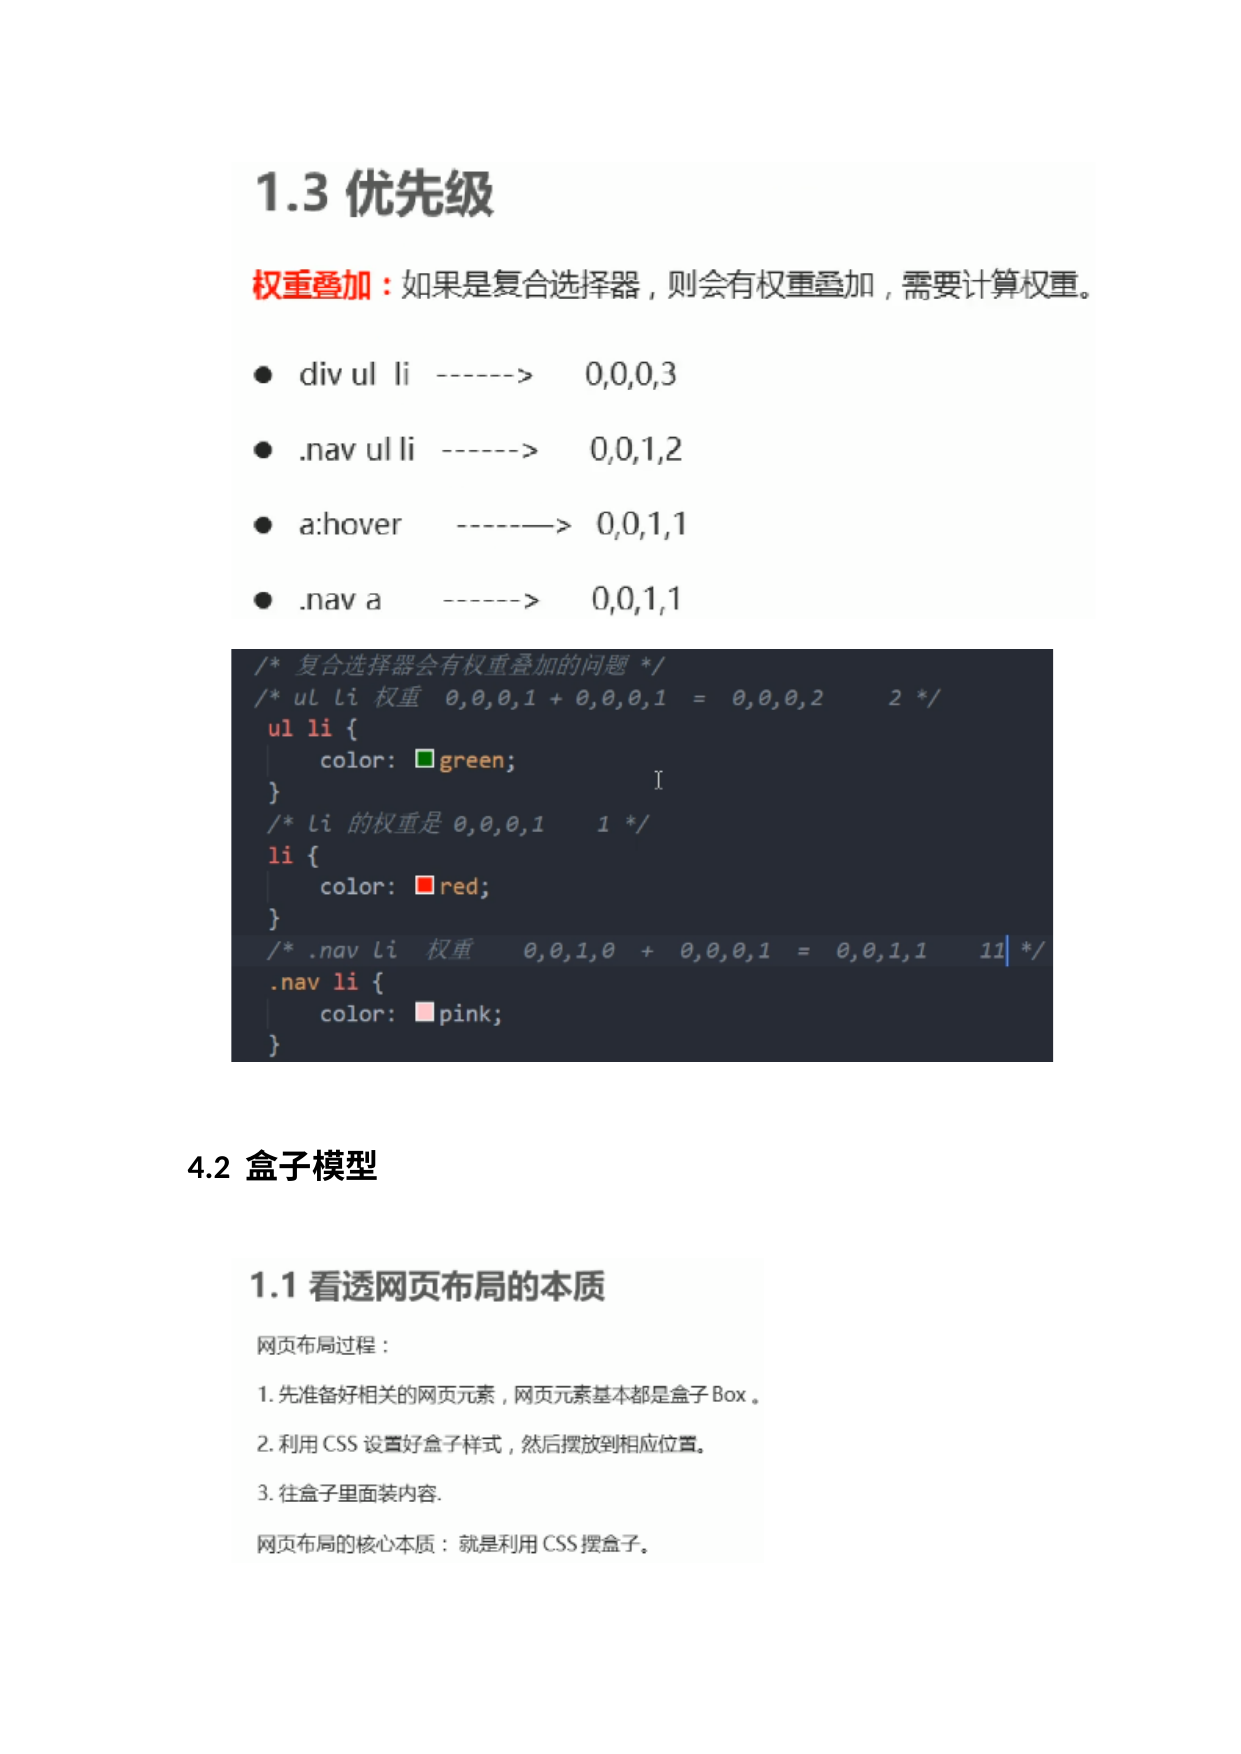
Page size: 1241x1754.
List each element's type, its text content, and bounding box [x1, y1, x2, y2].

subtitle 4.2 盒子模型 [187, 1132, 1053, 1197]
picture [231, 1258, 764, 1563]
picture [231, 162, 1096, 619]
picture [231, 649, 1054, 1062]
